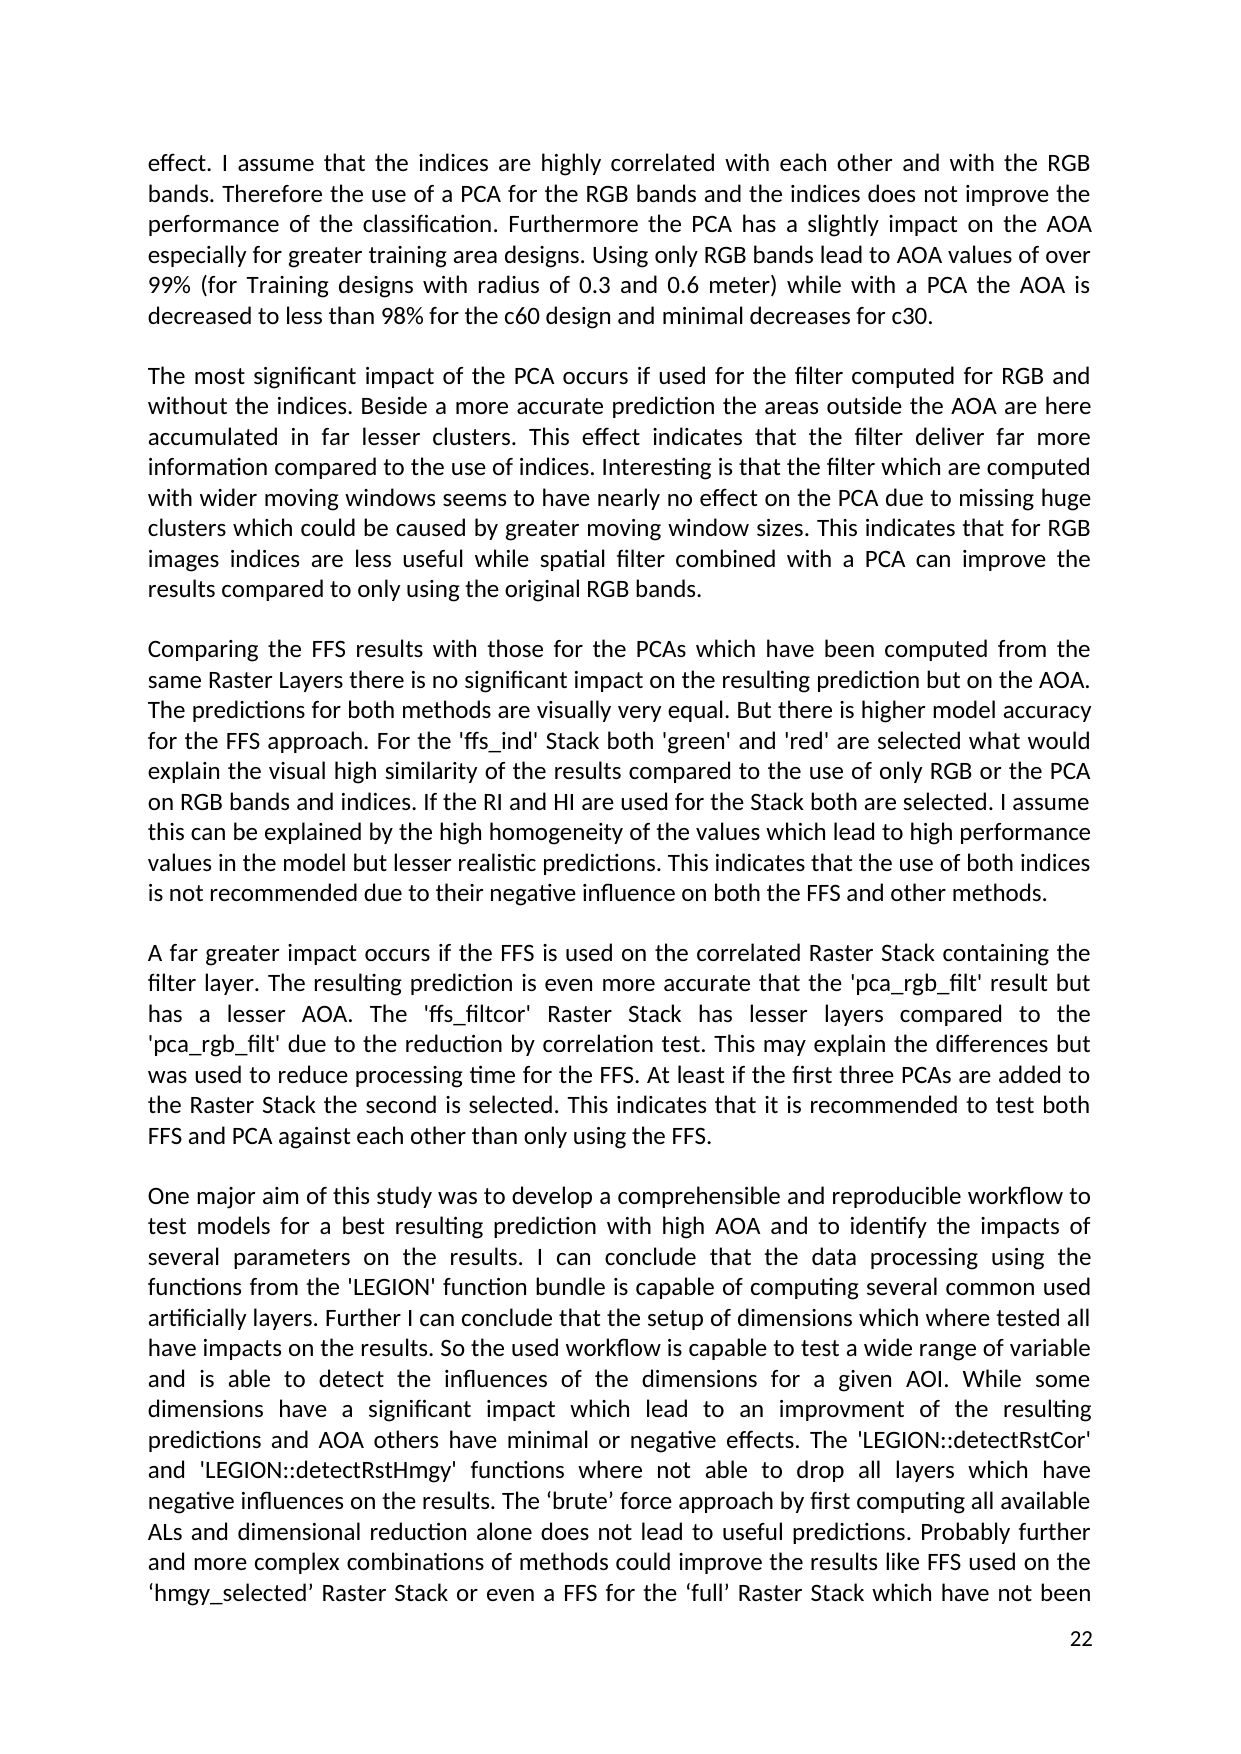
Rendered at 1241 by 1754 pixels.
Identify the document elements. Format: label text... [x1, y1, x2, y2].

text Comparing the FFS results with those for the PCAs which have been computed from the same Raster Layers there is no significant impact on the resulting prediction but on the AOA. The predictions for both methods are visually very equal. But there is higher model accuracy for the FFS approach. For the 'ffs_ind' Stack both 'green' and 'red' are selected what would explain the visual high similarity of the results compared to the use of only RGB or the PCA on RGB bands and indices. If the RI and HI are used for the Stack both are selected. I assume this can be explained by the high homogeneity of the values which lead to high performance values in the model but lesser realistic predictions. This indicates that the use of both indices is not recommended due to their negative influence on both the FFS and other methods. [148, 633, 1093, 908]
text The most significant impact of the PCA occurs if used for the filter computed for RGB and without the indices. Beside a more accurate prediction the areas outside the AOA are here accumulated in far lesser clusters. This effect indicates that the filter deliver far more information compared to the use of indices. Interesting is that the filter which are computed with wider moving windows seems to have nearly no effect on the PCA due to missing huge clusters which could be caused by greater moving window sizes. This indicates that for RGB images indices are less useful while spatial filter combined with a PCA can improve the results compared to only using the original RGB bands. [148, 360, 1093, 604]
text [148, 148, 1093, 239]
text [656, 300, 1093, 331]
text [148, 1180, 1093, 1607]
text A far greater impact occurs if the FFS is used on the correlated Raster Stack containing the filter layer. The resulting prediction is even more accurate that the 'pca_rgb_filt' result but has a lesser AOA. The 'ffs_filtcor' Raster Stack has lesser layers compared to the 'pca_rgb_filt' due to the reduction by correlation test. This may explain the differences but was used to reduce processing time for the FFS. At least if the first three PCAs are added to the Raster Stack the second is selected. This indicates that it is recommended to test both FFS and PCA against each other than only using the FFS. [148, 937, 1093, 1151]
